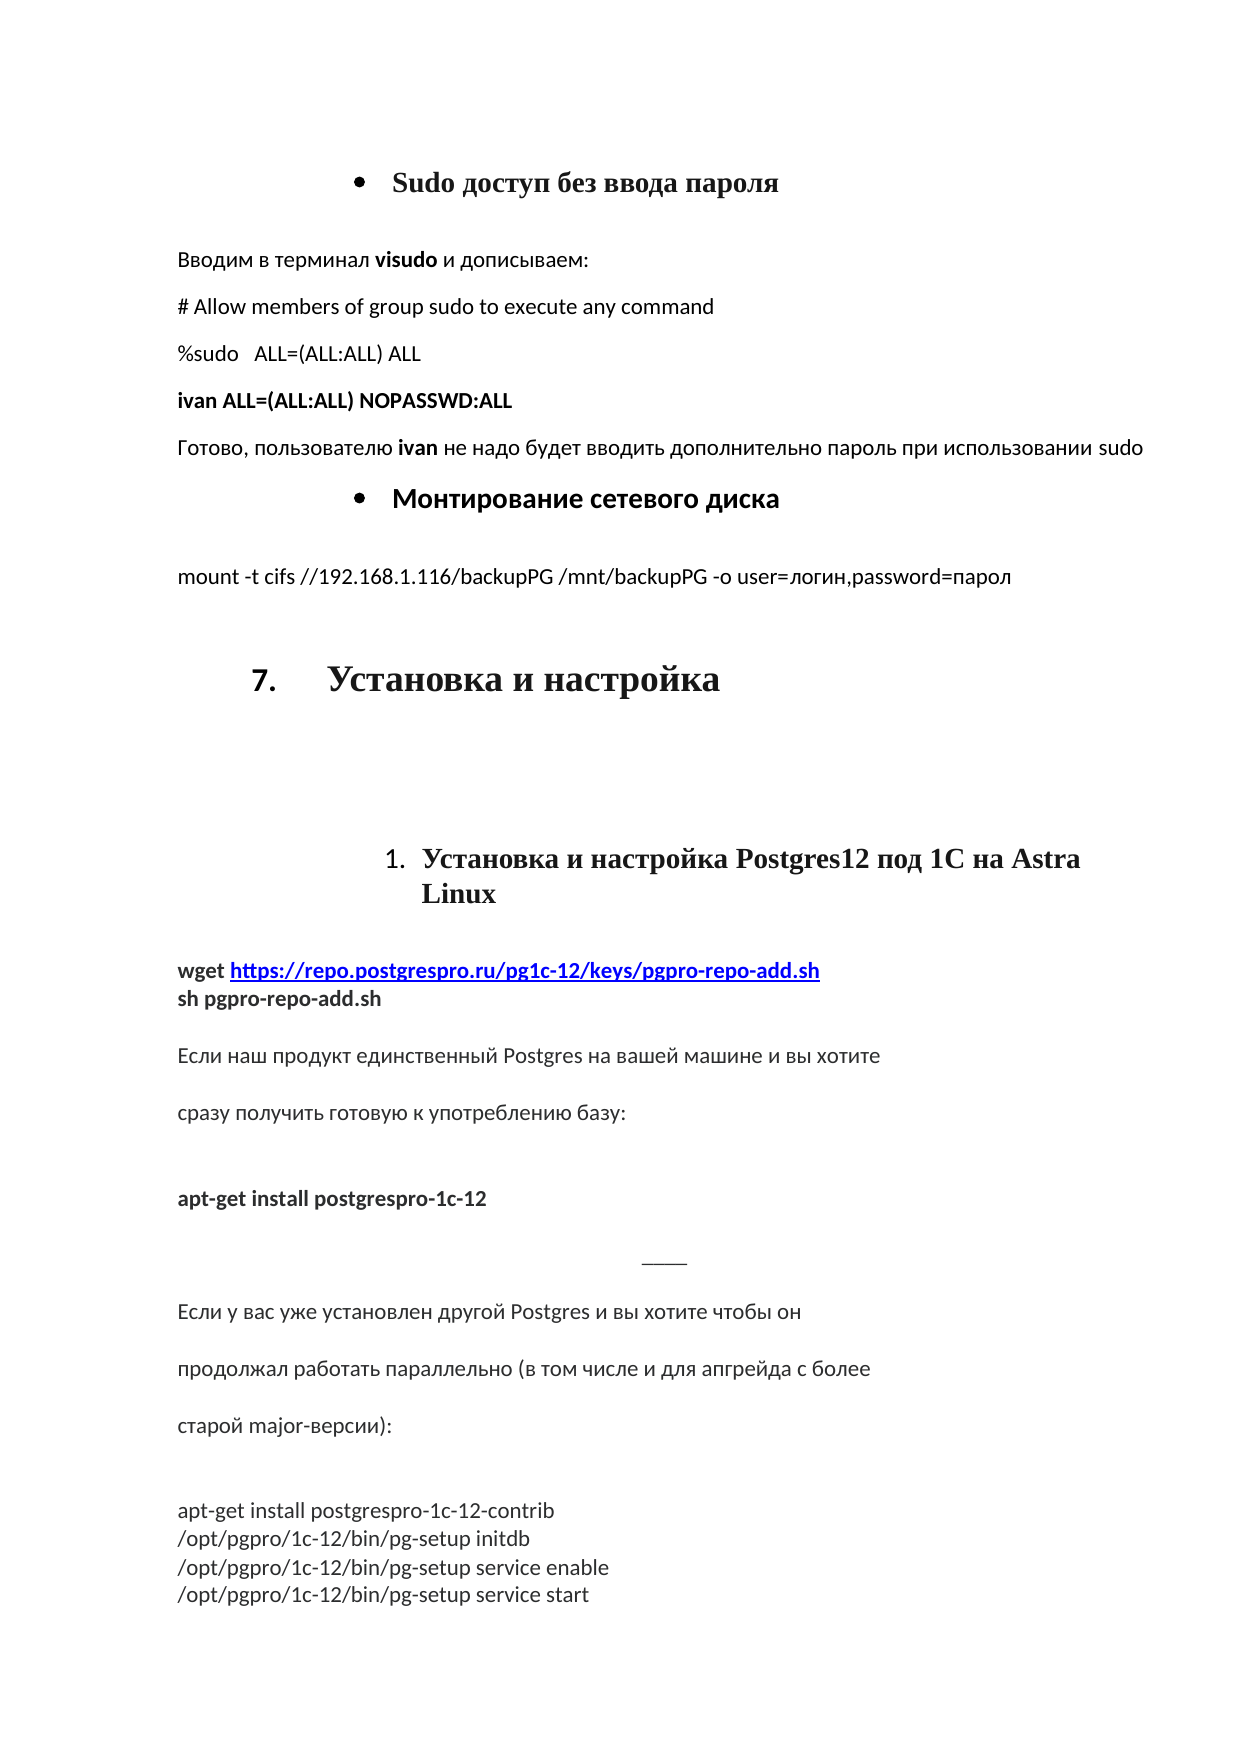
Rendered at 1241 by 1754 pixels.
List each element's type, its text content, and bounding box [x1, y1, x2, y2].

list Установка и настройка [251, 656, 1152, 699]
text wget https://repo.postgrespro.ru/pg1c-12/keys/pgpro-repo-add.sh [177, 956, 1152, 984]
text Готово, пользователю ivan не надо будет вводить дополнительно пароль при использовании sudo [177, 433, 1152, 461]
text %sudo ALL=(ALL:ALL) ALL [177, 339, 1152, 367]
text ivan ALL=(ALL:ALL) NOPASSWD:ALL [177, 386, 1152, 414]
text /opt/pgpro/1c-12/bin/pg-setup initdb [177, 1524, 1152, 1553]
text Вводим в терминал visudo и дописываем: [177, 246, 1152, 273]
text Если у вас уже установлен другой Postgres и вы хотите чтобы он [177, 1297, 1152, 1325]
text старой major-версии): [177, 1411, 1152, 1439]
list Установка и настройка Postgres12 под 1C на Astra Linux [384, 840, 1152, 909]
text mount -t cifs //192.168.1.116/backupPG /mnt/backupPG -o user=логин,password=парол [177, 562, 1152, 590]
text apt-get install postgrespro-1c-12-contrib [177, 1497, 1152, 1524]
text /opt/pgpro/1c-12/bin/pg-setup service enable [177, 1553, 1152, 1581]
text Если наш продукт единственный Postgres на вашей машине и вы хотите [177, 1041, 1152, 1069]
text sh pgpro-repo-add.sh [177, 984, 1152, 1012]
list Sudo доступ без ввода пароля [354, 165, 1152, 199]
text # Allow members of group sudo to execute any command [177, 292, 1152, 320]
text ____ [177, 1240, 1152, 1268]
list Монтирование сетевого диска [354, 480, 1152, 516]
text apt-get install postgrespro-1c-12 [177, 1184, 1152, 1212]
text сразу получить готовую к употреблению базу: [177, 1098, 1152, 1127]
text /opt/pgpro/1c-12/bin/pg-setup service start [177, 1581, 1152, 1609]
text продолжал работать параллельно (в том числе и для апгрейда с более [177, 1354, 1152, 1382]
